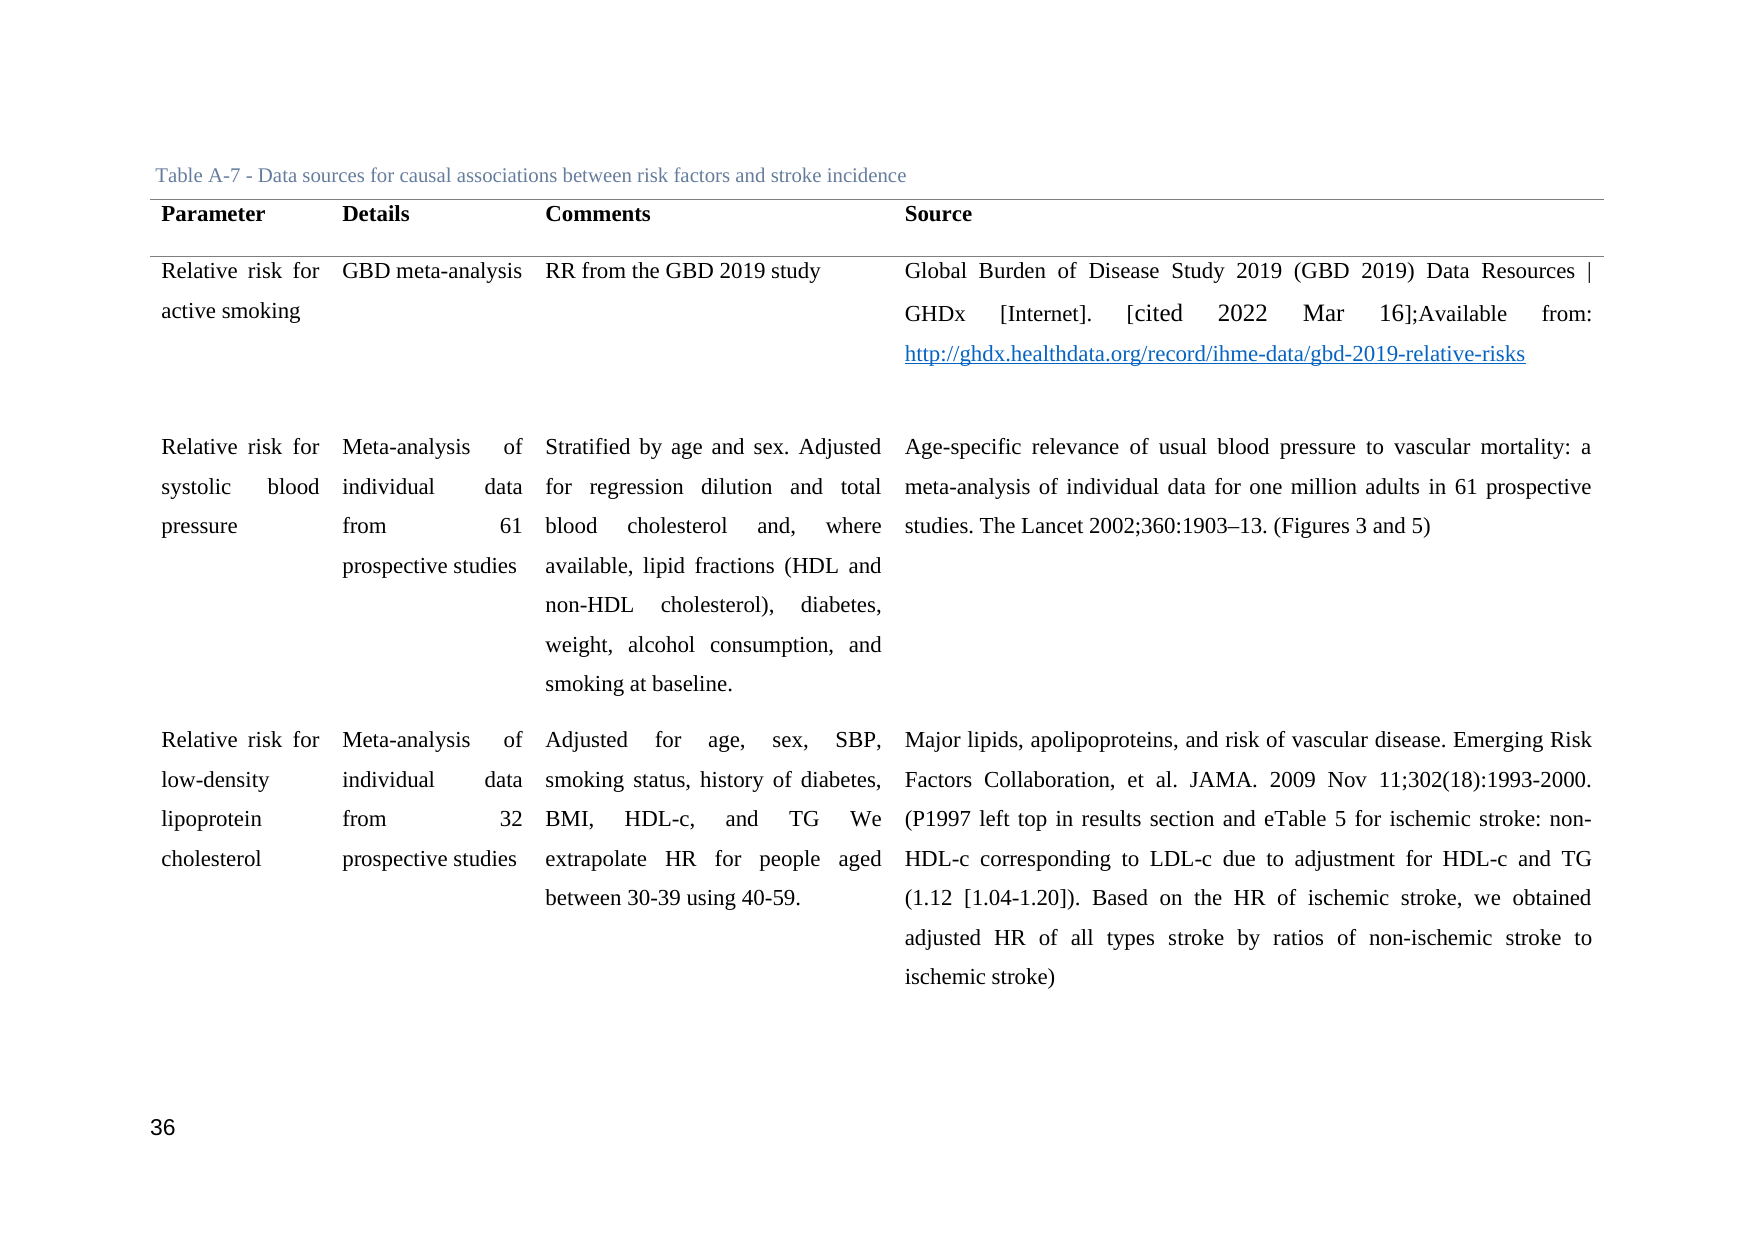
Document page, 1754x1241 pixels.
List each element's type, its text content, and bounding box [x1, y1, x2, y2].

table_cell Stratified by age and sex. Adjusted for regression dilution and total blood cholesterol and, where available, lipid fractions (HDL and non-HDL cholesterol), diabetes, weight, alcohol consumption, and smoking at baseline. [534, 434, 893, 726]
table_cell Meta-analysis of individual data from 61 prospective studies [331, 434, 534, 726]
table_header Comments [534, 200, 893, 256]
table_cell RR from the GBD 2019 study [534, 257, 893, 433]
table_cell Adjusted for age, sex, SBP, smoking status, history of diabetes, BMI, HDL-c, and TG We extrapolate HR for people aged between 30-39 using 40-59. [534, 726, 893, 1019]
table_header Details [331, 200, 534, 256]
table_cell Relative risk for active smoking [150, 257, 331, 433]
table_cell Meta-analysis of individual data from 32 prospective studies [331, 726, 534, 1019]
table_cell GBD meta-analysis [331, 257, 534, 433]
table_cell Relative risk for systolic blood pressure [150, 434, 331, 726]
table_header Source [893, 200, 1604, 256]
table_cell Relative risk for low-density lipoprotein cholesterol [150, 726, 331, 1019]
table_cell Age-specific relevance of usual blood pressure to vascular mortality: a meta-analysis of individual data for one million adults in 61 prospective studies. The Lancet 2002;360:1903–13. (Figures 3 and 5) [893, 434, 1604, 726]
table_header Parameter [150, 200, 331, 256]
table_cell Major lipids, apolipoproteins, and risk of vascular disease. Emerging Risk Factors Collaboration, et al. JAMA. 2009 Nov 11;302(18):1993-2000. (P1997 left top in results section and eTable 5 for ischemic stroke: non-HDL-c corresponding to LDL-c due to adjustment for HDL-c and TG (1.12 [1.04-1.20]). Based on the HR of ischemic stroke, we obtained adjusted HR of all types stroke by ratios of non-ischemic stroke to ischemic stroke) [893, 726, 1604, 1019]
table_cell Global Burden of Disease Study 2019 (GBD 2019) Data Resources | GHDx [Internet]. [cited 2022 Mar 16];Available from: http://ghdx.healthdata.org/record/ihme-data/gbd-2019-relative-risks [893, 257, 1604, 433]
